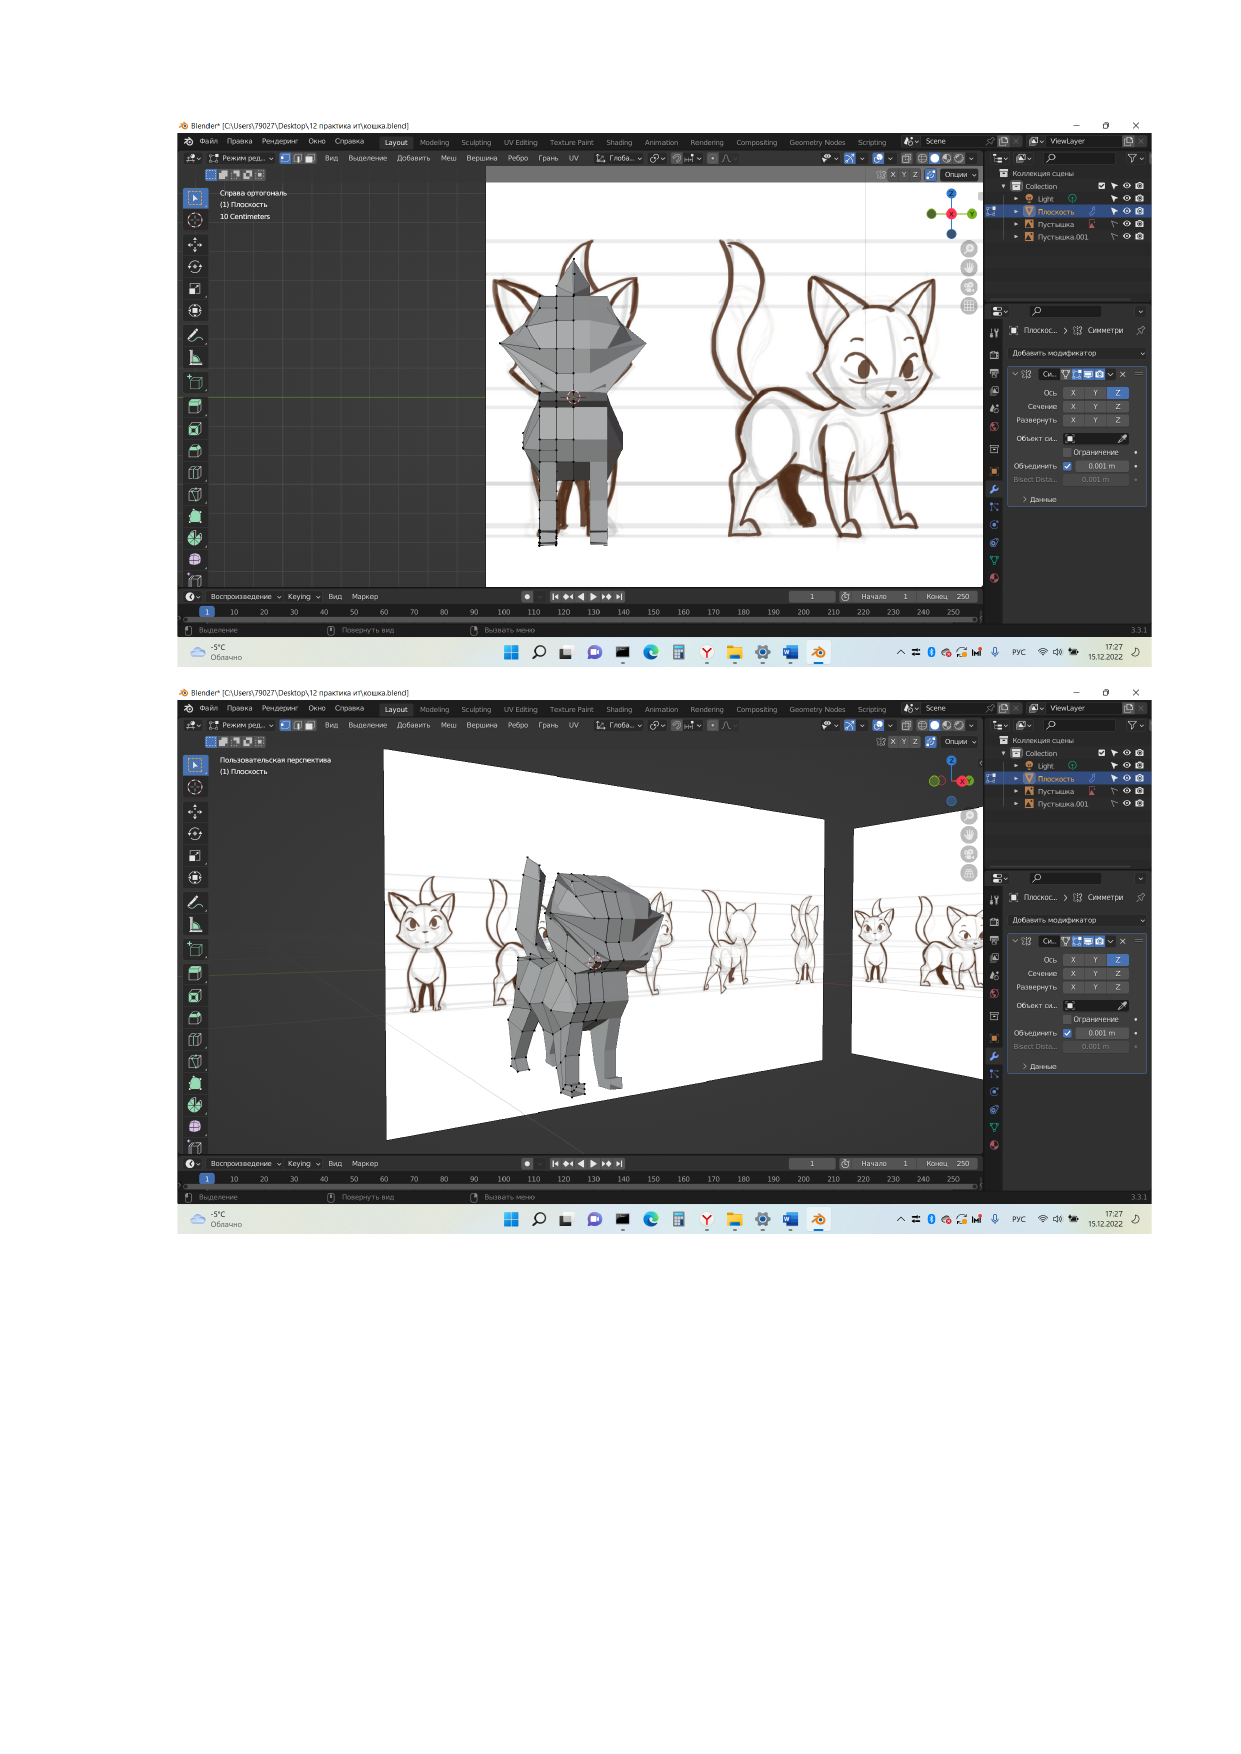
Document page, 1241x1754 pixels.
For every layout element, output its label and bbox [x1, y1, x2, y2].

picture [177, 685, 1152, 1234]
picture [177, 118, 1152, 667]
